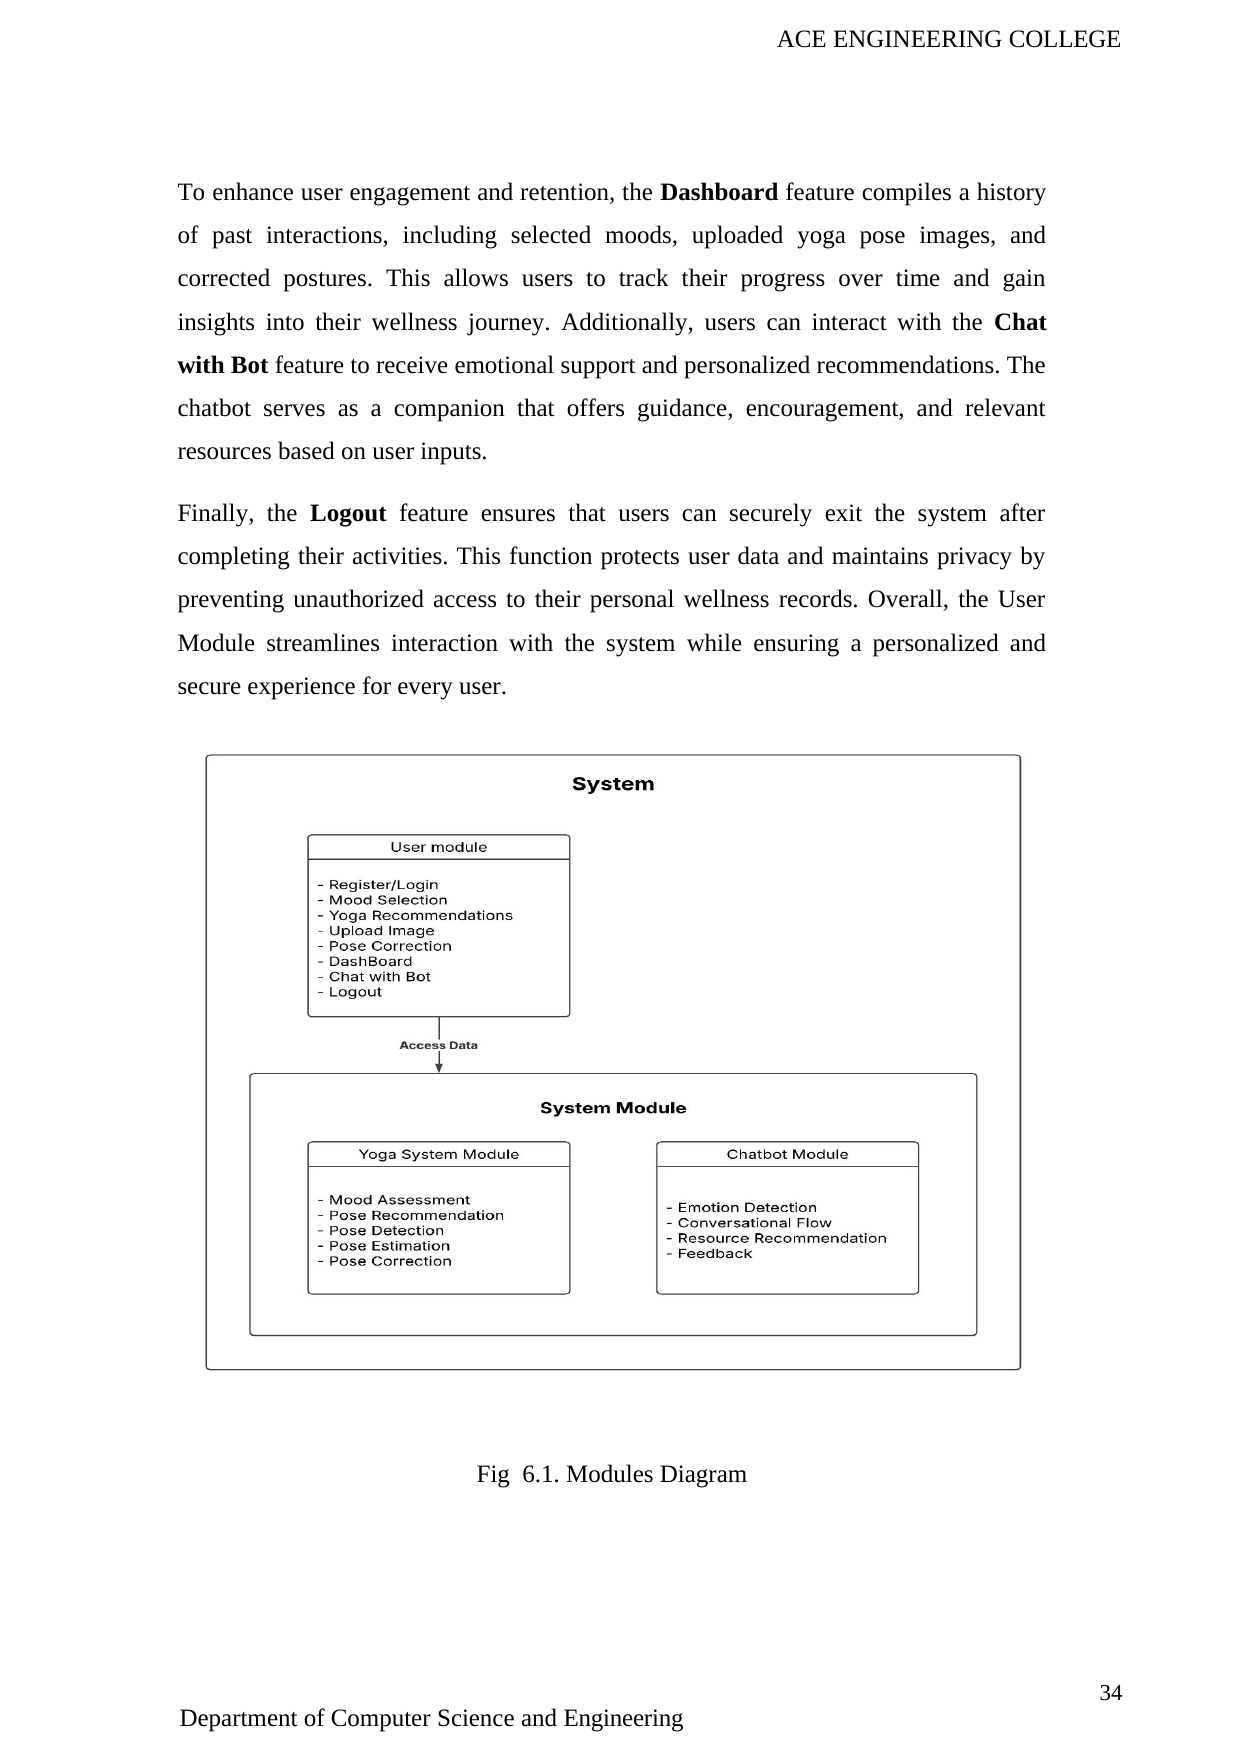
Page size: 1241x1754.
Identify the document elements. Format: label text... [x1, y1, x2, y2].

picture [177, 733, 1049, 1392]
text To enhance user engagement and retention, the Dashboard feature compiles a history of past interactions, including selected moods, uploaded yoga pose images, and corrected postures. This allows users to track their progress over time and gain insights into their wellness journey. Additionally, users can interact with the Chat with Bot feature to receive emotional support and personalized recommendations. The chatbot serves as a companion that offers guidance, encouragement, and relevant resources based on user inputs. [177, 177, 1047, 465]
text Fig 6.1. Modules Diagram [177, 1459, 1047, 1488]
text Finally, the Logout feature ensures that users can securely exit the system after completing their activities. This function protects user data and maintains privacy by preventing unauthorized access to their personal wellness records. Overall, the User Module streamlines interaction with the system while ensuring a personalized and secure experience for every user. [177, 498, 1047, 699]
